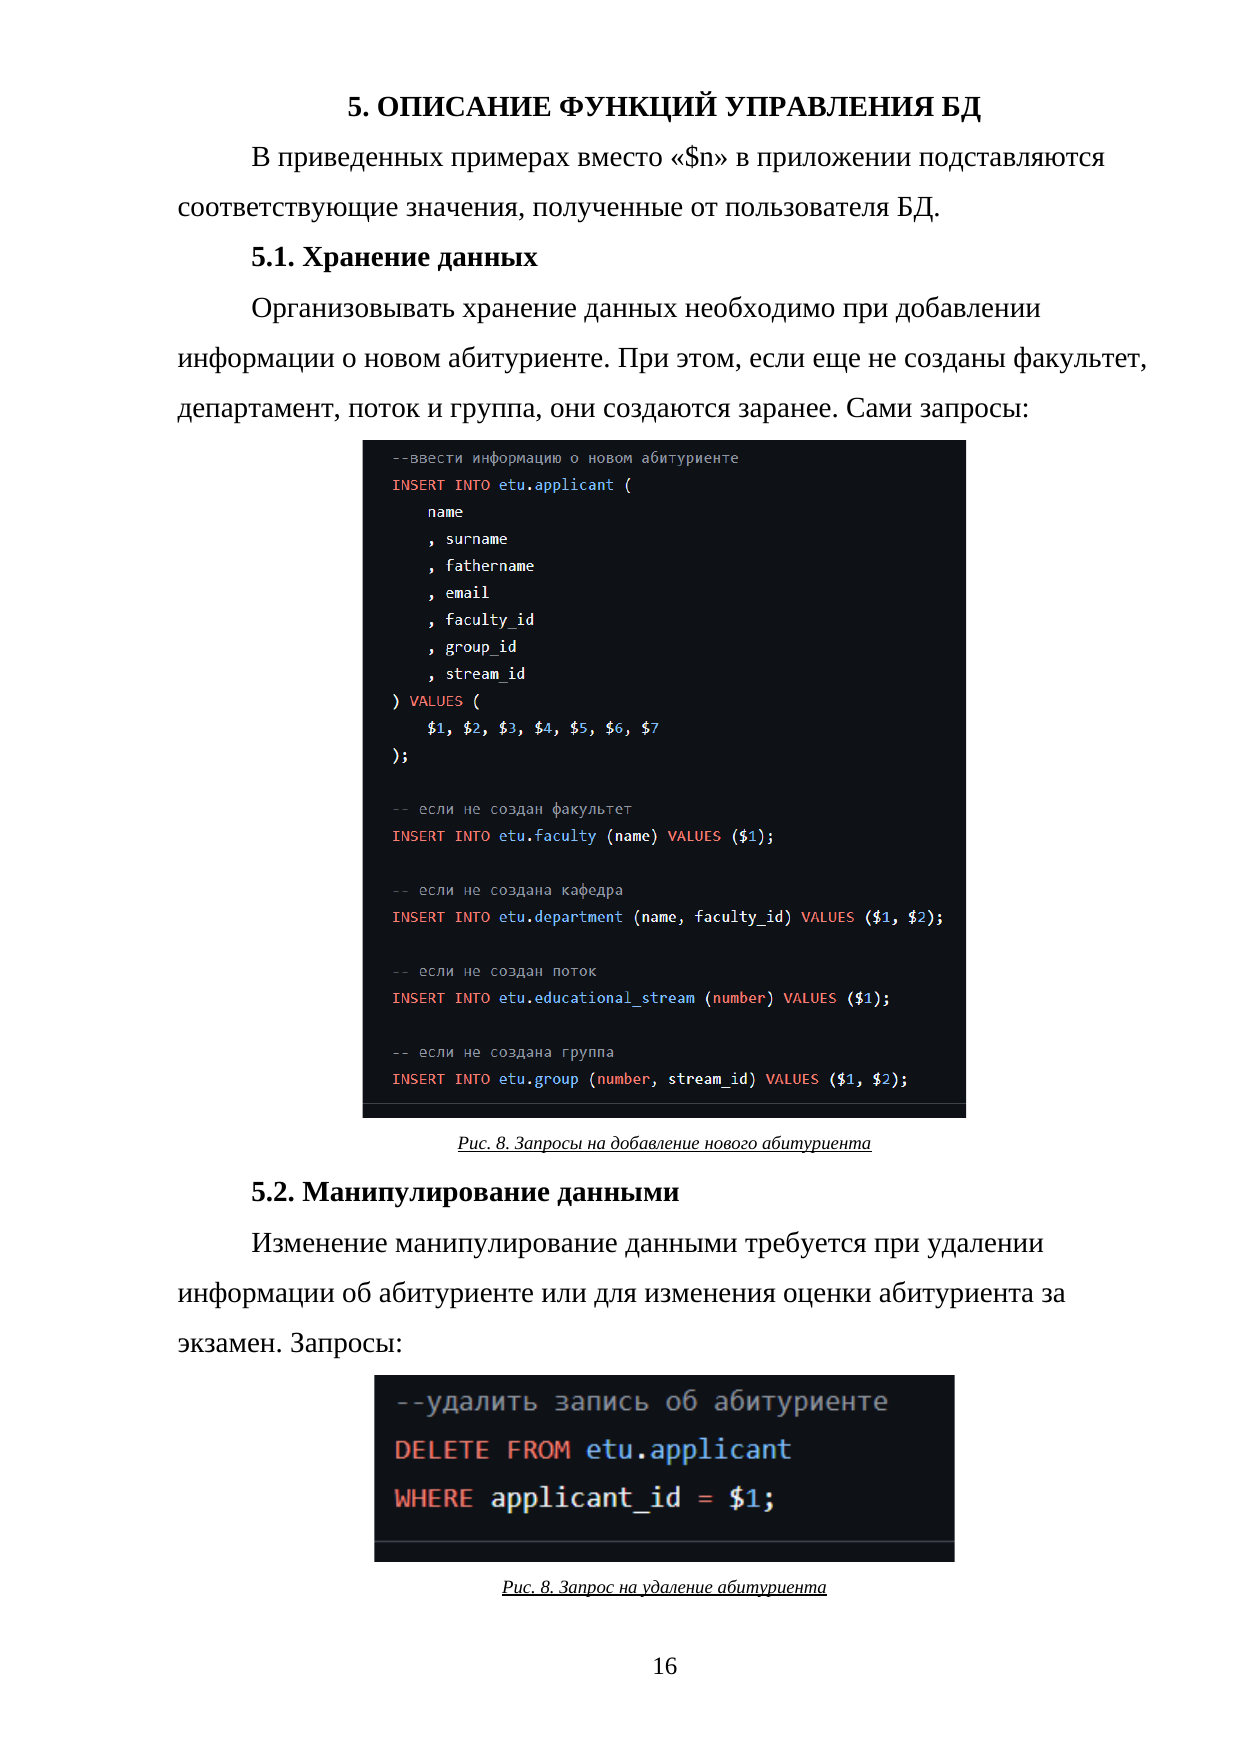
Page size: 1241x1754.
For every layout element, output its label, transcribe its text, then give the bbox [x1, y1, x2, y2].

text Рис. 8. Запрос на удаление абитуриента [177, 1576, 1152, 1597]
text 5. ОПИСАНИЕ ФУНКЦИЙ УПРАВЛЕНИЯ БД [177, 89, 1152, 122]
text Изменение манипулирование данными требуется при удалении информации об абитуриенте или для изменения оценки абитуриента за экзамен. Запросы: [177, 1225, 1152, 1359]
text 5.2. Манипулирование данными [177, 1174, 1152, 1208]
picture [362, 440, 967, 1118]
text В приведенных примерах вместо «$n» в приложении подставляются соответствующие значения, полученные от пользователя БД. [177, 139, 1152, 223]
text Организовывать хранение данных необходимо при добавлении информации о новом абитуриенте. При этом, если еще не созданы факультет, департамент, поток и группа, они создаются заранее. Сами запросы: [177, 290, 1152, 424]
text 5.1. Хранение данных [177, 239, 1152, 273]
text Рис. 8. Запросы на добавление нового абитуриента [177, 1132, 1152, 1154]
picture [374, 1375, 955, 1562]
